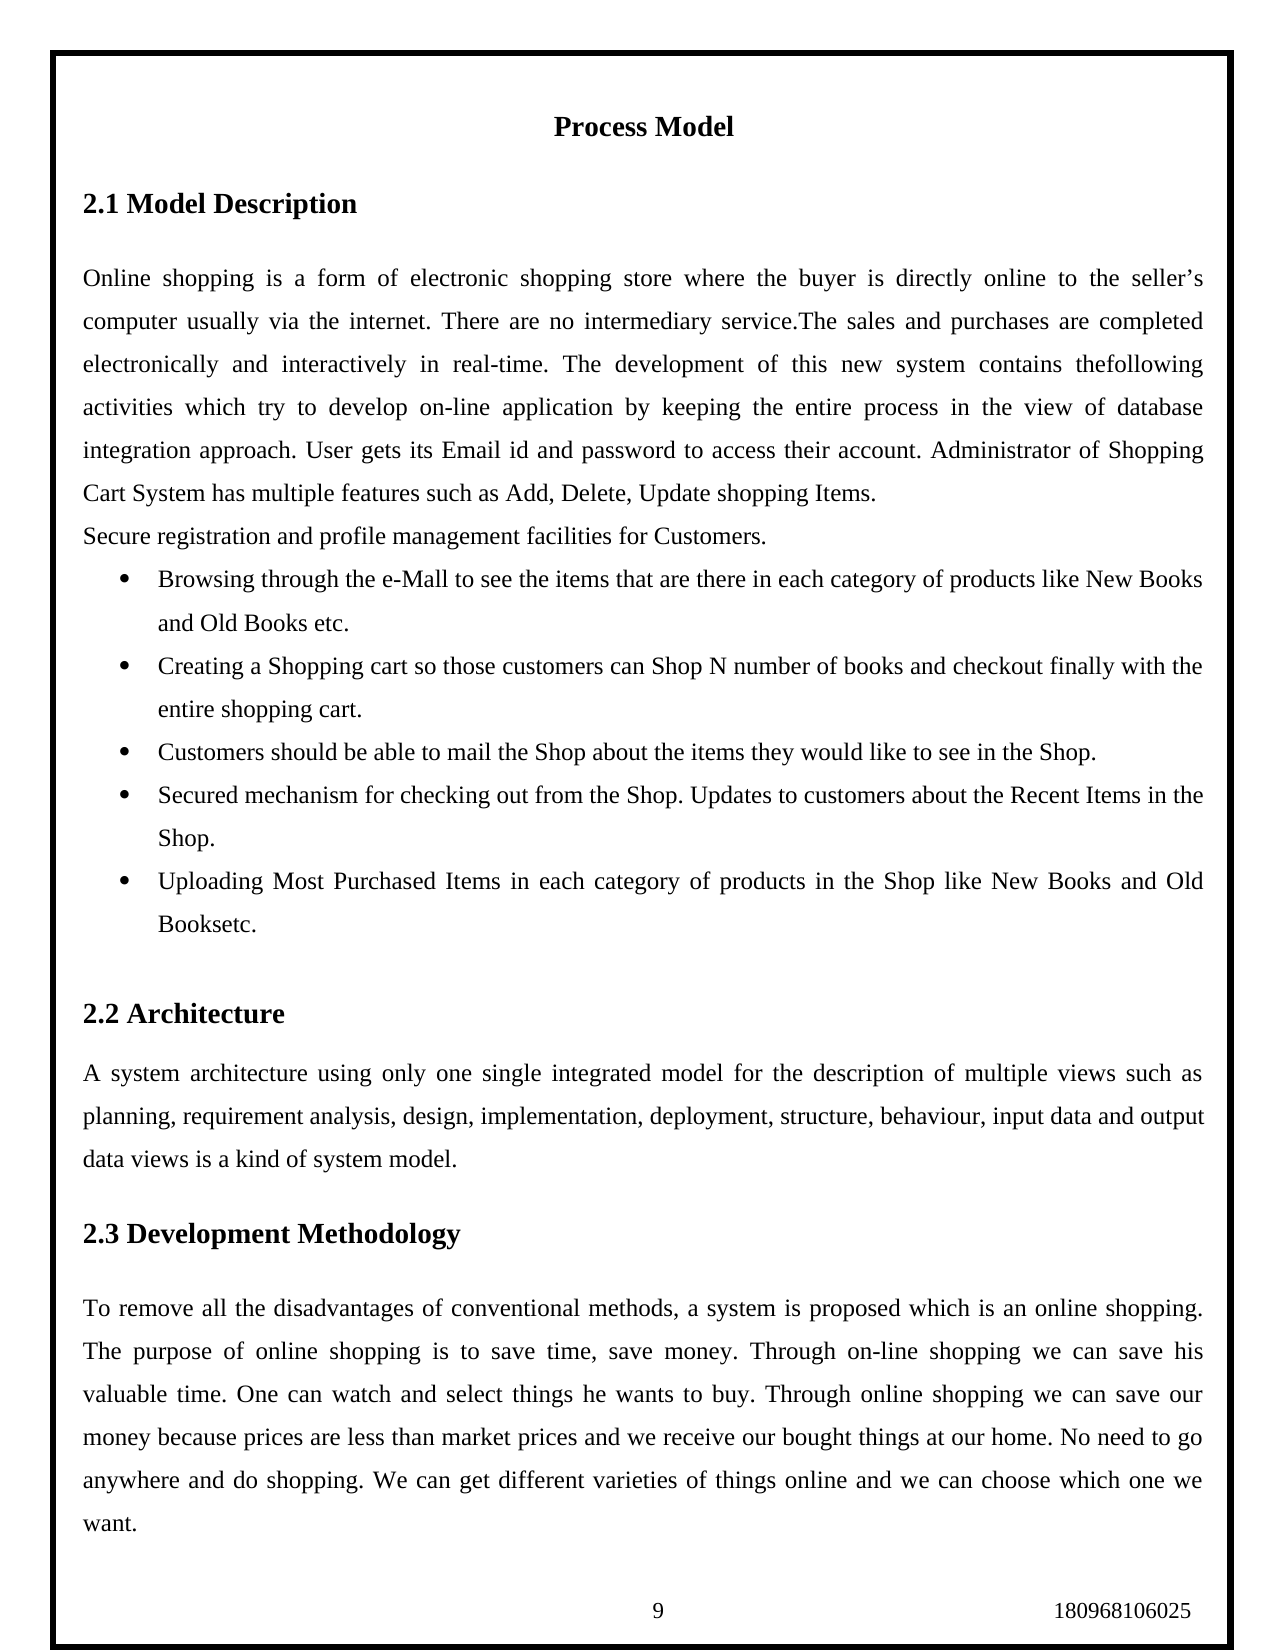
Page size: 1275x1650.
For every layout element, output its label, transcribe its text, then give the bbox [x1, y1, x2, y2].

text 2.2 Architecture [83, 996, 1205, 1029]
list Creating a Shopping cart so those customers can Shop N number of books and checkout finally with the entire shopping cart. [120, 651, 1205, 723]
text Secure registration and profile management facilities for Customers. [83, 521, 1205, 550]
text 2.1 Model Description [83, 186, 1205, 219]
text Online shopping is a form of electronic shopping store where the buyer is directly online to the seller’s computer usually via the internet. There are no intermediary service.The sales and purchases are completed electronically and interactively in real-time. The development of this new system contains thefollowing activities which try to develop on-line application by keeping the entire process in the view of database integration approach. User gets its Email id and password to access their account. Administrator of Shopping Cart System has multiple features such as Add, Delete, Update shopping Items. [83, 263, 1205, 507]
text A system architecture using only one single integrated model for the description of multiple views such as planning, requirement analysis, design, implementation, deployment, structure, behaviour, input data and output data views is a kind of system model. [83, 1058, 1205, 1173]
list Browsing through the e-Mall to see the items that are there in each category of products like New Books and Old Books etc. [120, 564, 1205, 636]
list Customers should be able to mail the Shop about the items they would like to see in the Shop. [120, 737, 1205, 766]
list Secured mechanism for checking out from the Shop. Updates to customers about the Recent Items in the Shop. [120, 780, 1205, 852]
text Process Model [83, 109, 1205, 143]
list To remove all the disadvantages of conventional methods, a system is proposed which is an online shopping. The purpose of online shopping is to save time, save money. Through on-line shopping we can save his valuable time. One can watch and select things he wants to buy. Through online shopping we can save our money because prices are less than market prices and we receive our bought things at our home. No need to go anywhere and do shopping. We can get different varieties of things online and we can choose which one we want. [83, 1293, 1205, 1537]
list Uploading Most Purchased Items in each category of products in the Shop like New Books and Old Booksetc. [120, 866, 1205, 938]
text 2.3 Development Methodology [83, 1216, 1205, 1250]
